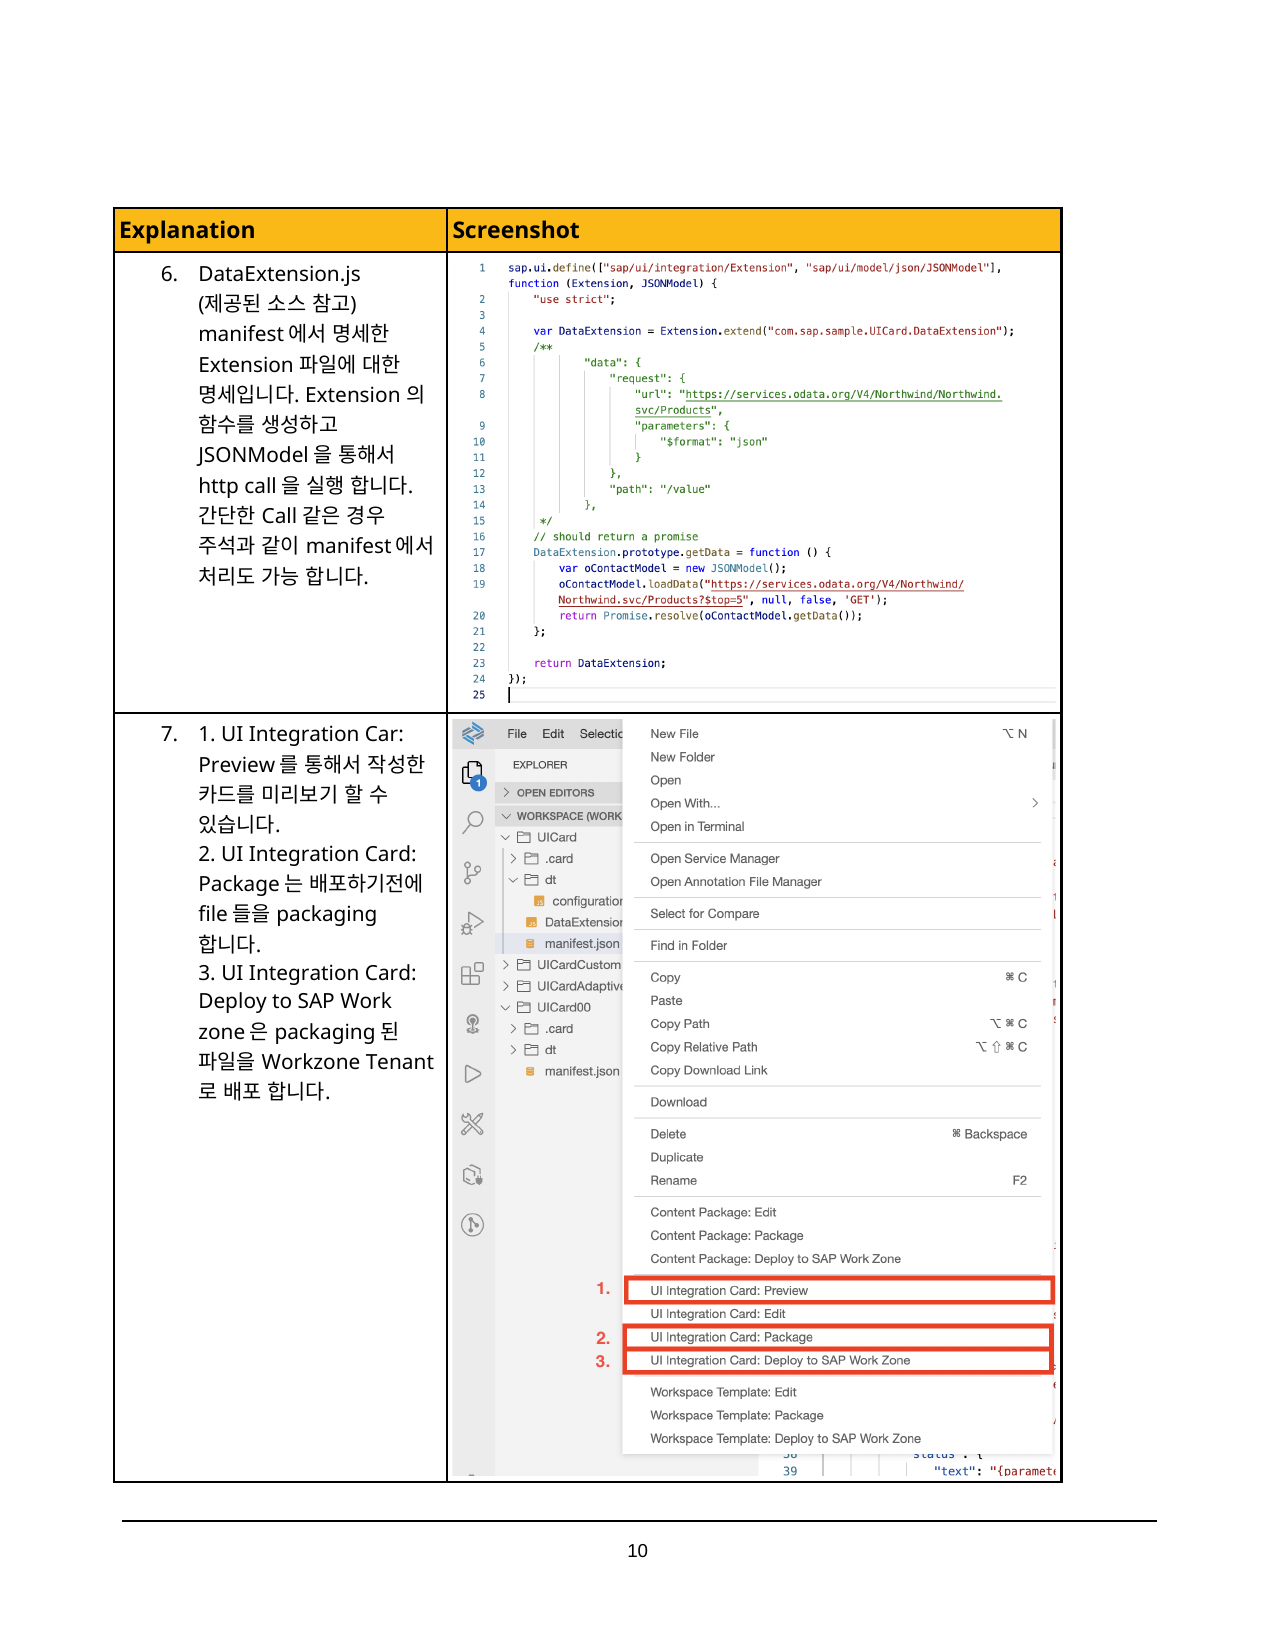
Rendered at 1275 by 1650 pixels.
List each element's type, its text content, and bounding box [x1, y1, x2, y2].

table_cell [448, 253, 1060, 712]
table_header Explanation [115, 209, 446, 251]
table_cell DataExtension.js (제공된 소스 참고) manifest에서 명세한 Extension 파일에 대한 명세입니다. Extension 의 함수를 생성하고 JSONModel을 통해서 http call을 실행 합니다. 간단한 Call 같은 경우 주석과 같이 manifest에서 처리도 가능 합니다. [115, 253, 446, 712]
picture [452, 258, 1056, 707]
table_cell [448, 714, 1060, 1481]
picture [452, 719, 1056, 1476]
table_cell 1. UI Integration Car: Preview를 통해서 작성한 카드를 미리보기 할 수 있습니다. 2. UI Integration Card: Package는 배포하기전에 file들을 packaging 합니다. 3. UI Integration Card: Deploy to SAP Work zone은 packaging된 파일을 Workzone Tenant로 배포 합니다. [115, 714, 446, 1481]
table_header Screenshot [448, 209, 1060, 251]
